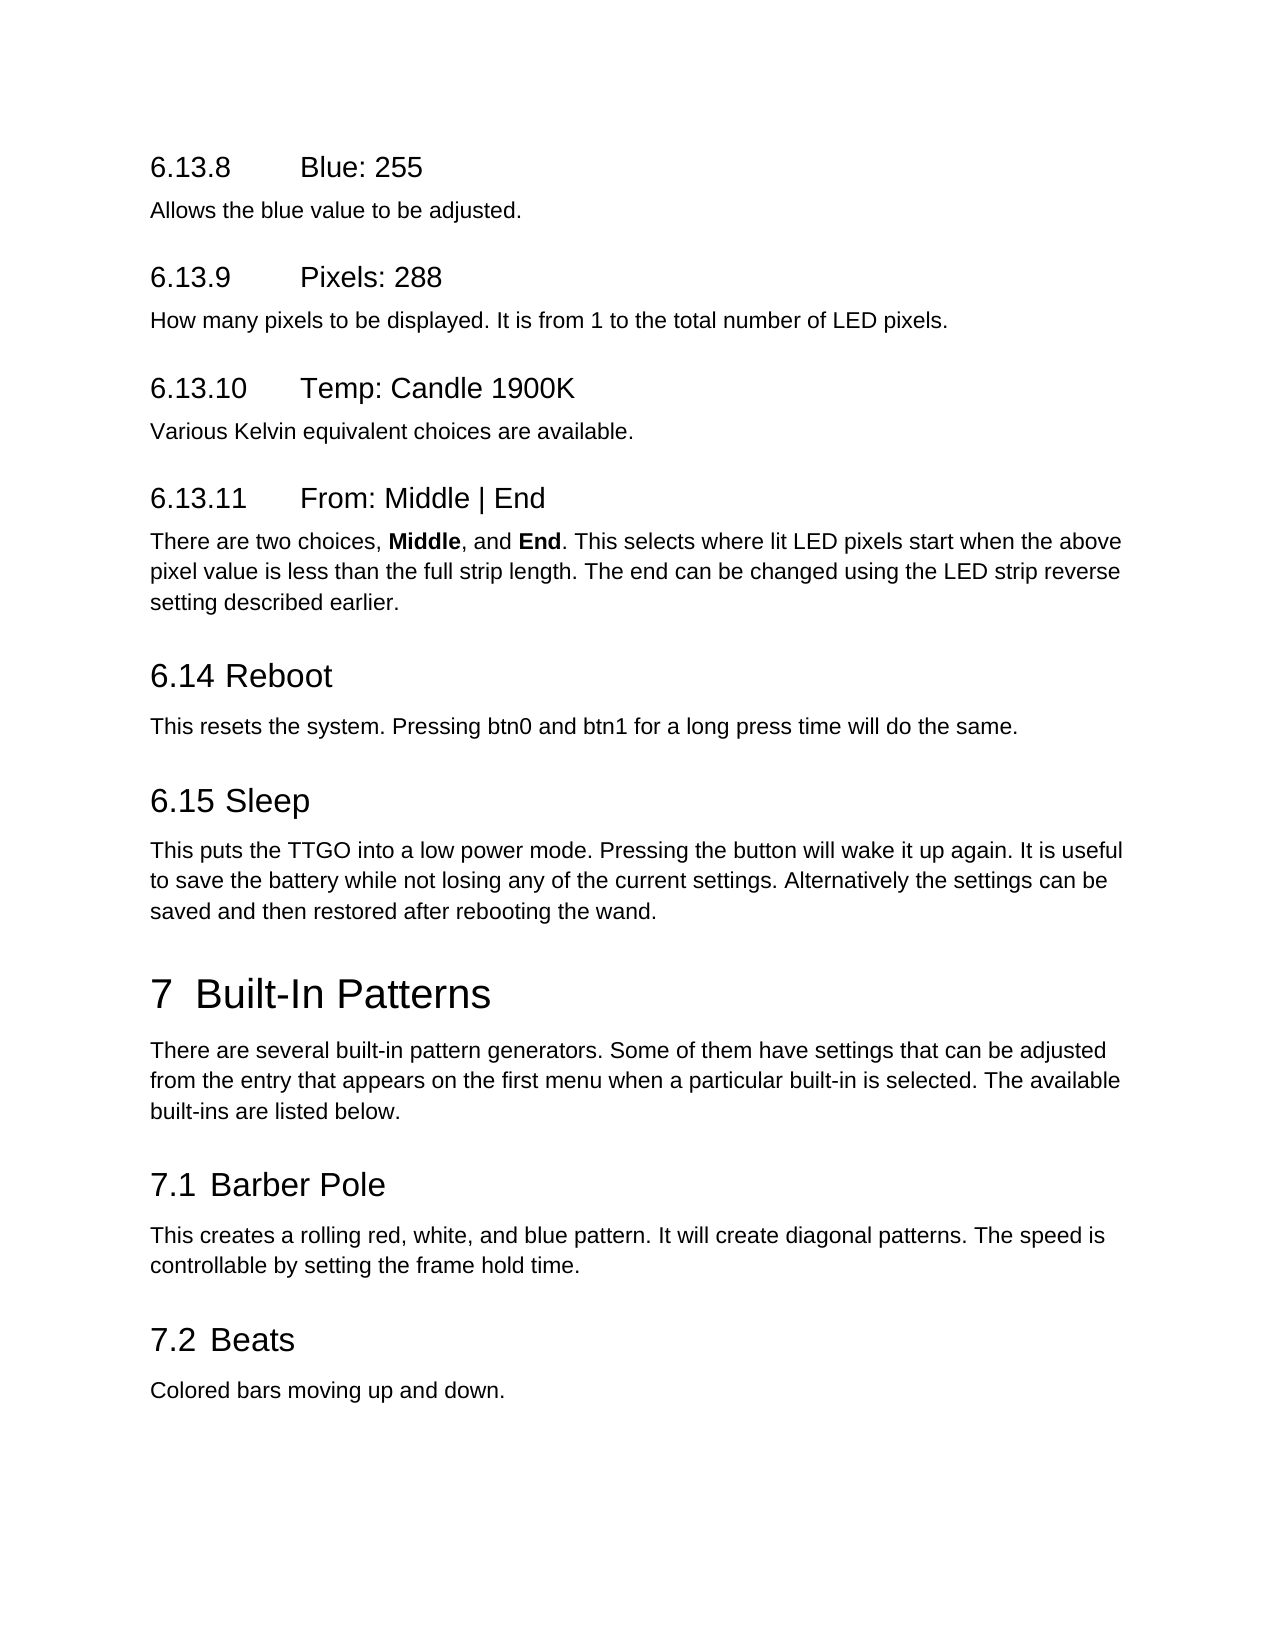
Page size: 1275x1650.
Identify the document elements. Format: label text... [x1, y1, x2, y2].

text Allows the blue value to be adjusted. [150, 197, 1125, 223]
subtitle Blue: 255 [150, 150, 1125, 183]
subtitle Built-In Patterns [150, 969, 1125, 1017]
subtitle Barber Pole [150, 1165, 1125, 1204]
text Various Kelvin equivalent choices are available. [150, 418, 1125, 444]
subtitle Temp: Candle 1900K [150, 371, 1125, 404]
subtitle Beats [150, 1320, 1125, 1358]
text Colored bars moving up and down. [150, 1377, 1125, 1403]
text How many pixels to be displayed. It is from 1 to the total number of LED pixels. [150, 307, 1125, 334]
subtitle Reboot [150, 656, 1125, 695]
subtitle Sleep [150, 781, 1125, 819]
subtitle From: Middle | End [150, 481, 1125, 515]
text There are several built-in pattern generators. Some of them have settings that can be adjusted from the entry that appears on the first menu when a particular built-in is selected. The available built-ins are listed below. [150, 1037, 1125, 1124]
text There are two choices, Middle, and End. This selects where lit LED pixels start when the above pixel value is less than the full strip length. The end can be changed using the LED strip reverse setting described earlier. [150, 528, 1125, 615]
text This creates a rolling red, white, and blue pattern. It will create diagonal patterns. The speed is controllable by setting the frame hold time. [150, 1222, 1125, 1278]
subtitle Pixels: 288 [150, 260, 1125, 294]
text This resets the system. Pressing btn0 and btn1 for a long press time will do the same. [150, 713, 1125, 739]
text This puts the TTGO into a low power mode. Pressing the button will wake it up again. It is useful to save the battery while not losing any of the current settings. Alternatively the settings can be saved and then restored after rebooting the wand. [150, 837, 1125, 924]
